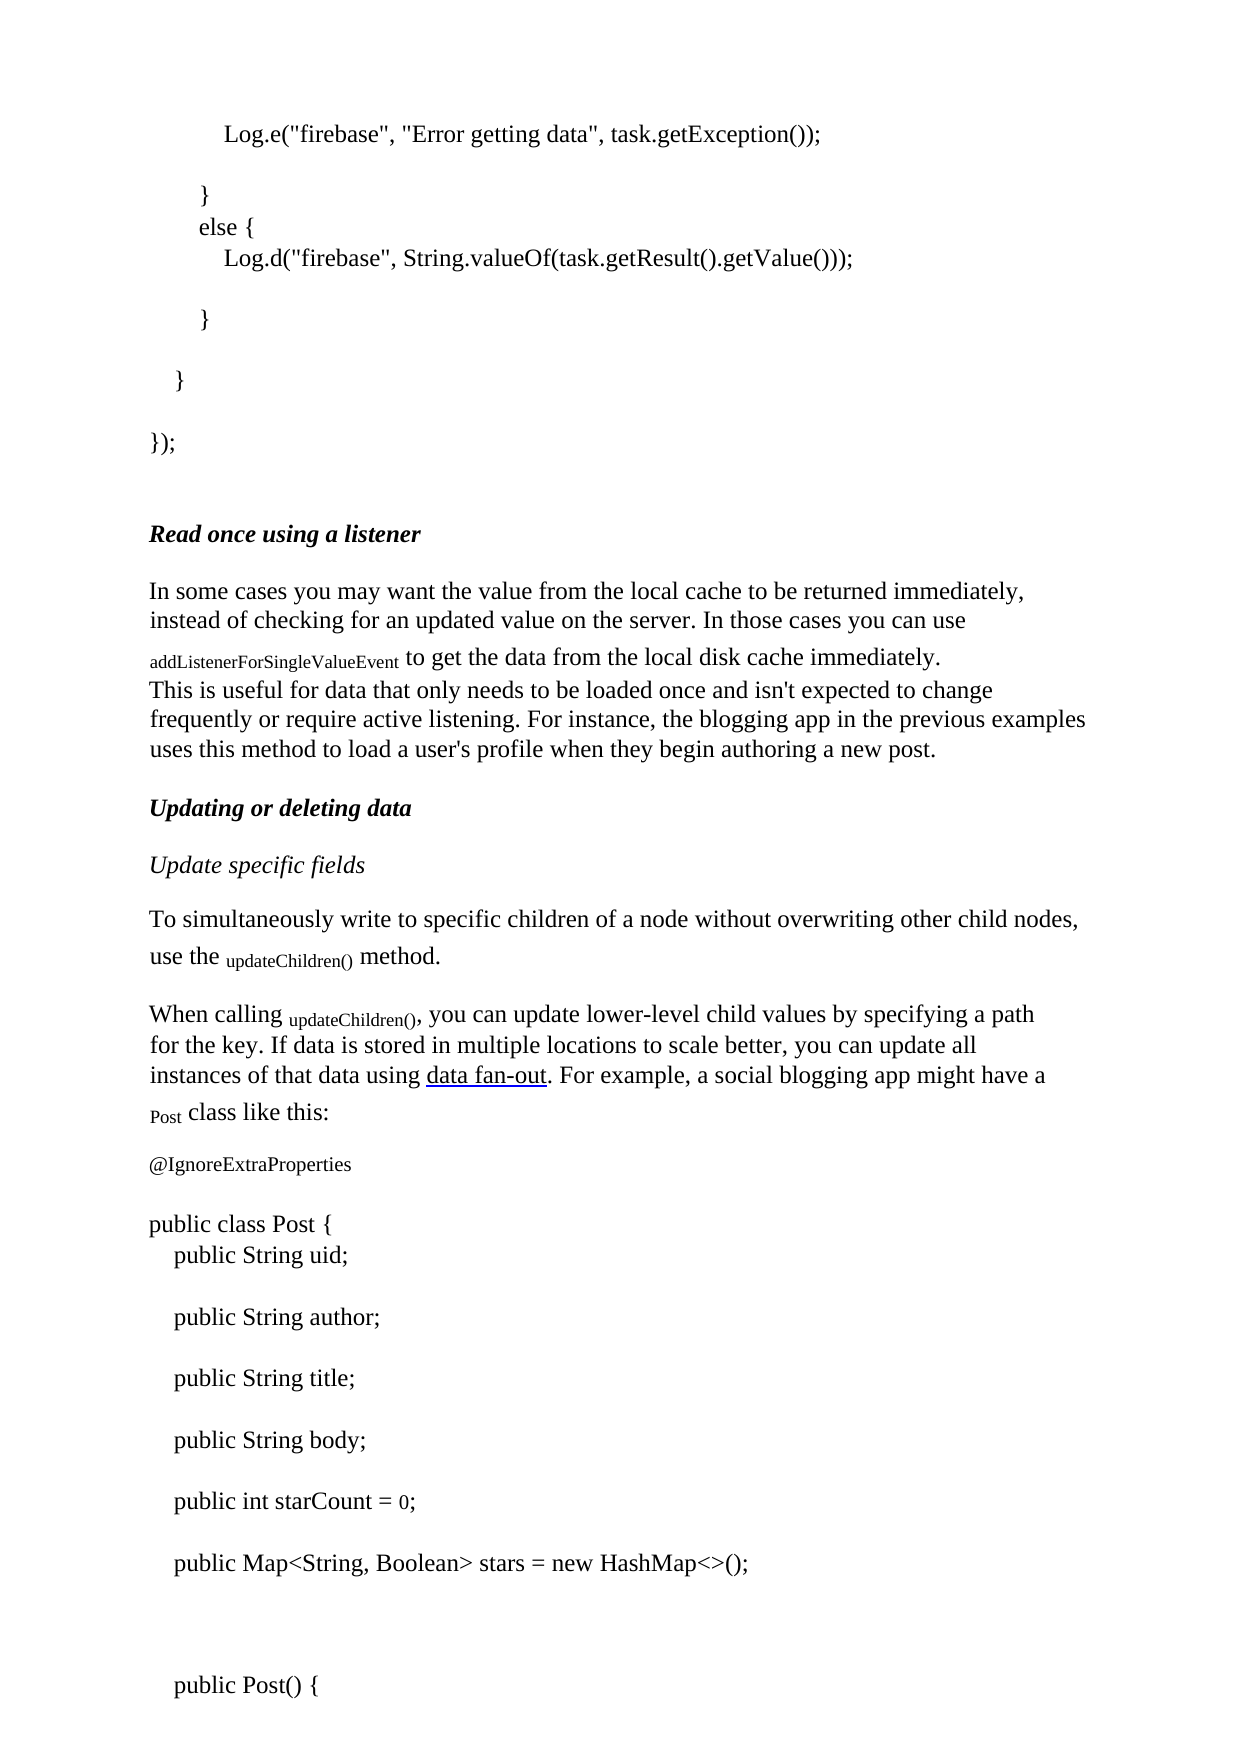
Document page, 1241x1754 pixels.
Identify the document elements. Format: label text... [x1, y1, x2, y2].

text public String body; [148, 1425, 1092, 1453]
text public Post() { [148, 1670, 1092, 1698]
text public class Post { [148, 1209, 1092, 1238]
text @IgnoreExtraProperties [148, 1152, 1135, 1176]
text public String uid; [148, 1240, 1092, 1269]
text }); [148, 427, 1092, 456]
text When calling updateChildren(), you can update lower-level child values by specifying a path for the key. If data is stored in multiple locations to scale better, you can update all instances of that data using data fan-out. For example, a social blogging app might have a Post class like this: [148, 993, 1060, 1127]
text else { [148, 212, 263, 240]
subtitle Read once using a listener [148, 519, 1135, 547]
text Log.e("firebase", "Error getting data", task.getException()); [148, 119, 1092, 148]
text public String author; [148, 1302, 1092, 1331]
subtitle Updating or deleting data [148, 793, 1135, 822]
text This is useful for data that only needs to be loaded once and isn't expected to change frequently or require active listening. For instance, the blogging app in the previous examples uses this method to load a user's profile when they begin authoring a new post. [148, 675, 1092, 763]
text Log.d("firebase", String.valueOf(task.getResult().getValue())); [148, 243, 1092, 271]
text public String title; [148, 1363, 1092, 1392]
text } [148, 304, 1092, 333]
text To simultaneously write to specific children of a node without overwriting other child nodes, use the updateChildren() method. [148, 904, 1092, 971]
text public Map<String, Boolean> stars = new HashMap<>(); [148, 1548, 1092, 1576]
text } [148, 366, 1092, 394]
text } [148, 181, 218, 209]
text public int starCount = 0; [148, 1486, 1092, 1515]
text Update specific fields [148, 850, 1135, 879]
text In some cases you may want the value from the local cache to be returned immediately, instead of checking for an updated value on the server. In those cases you can use addListenerForSingleValueEvent to get the data from the local disk cache immediately. [148, 576, 1025, 672]
